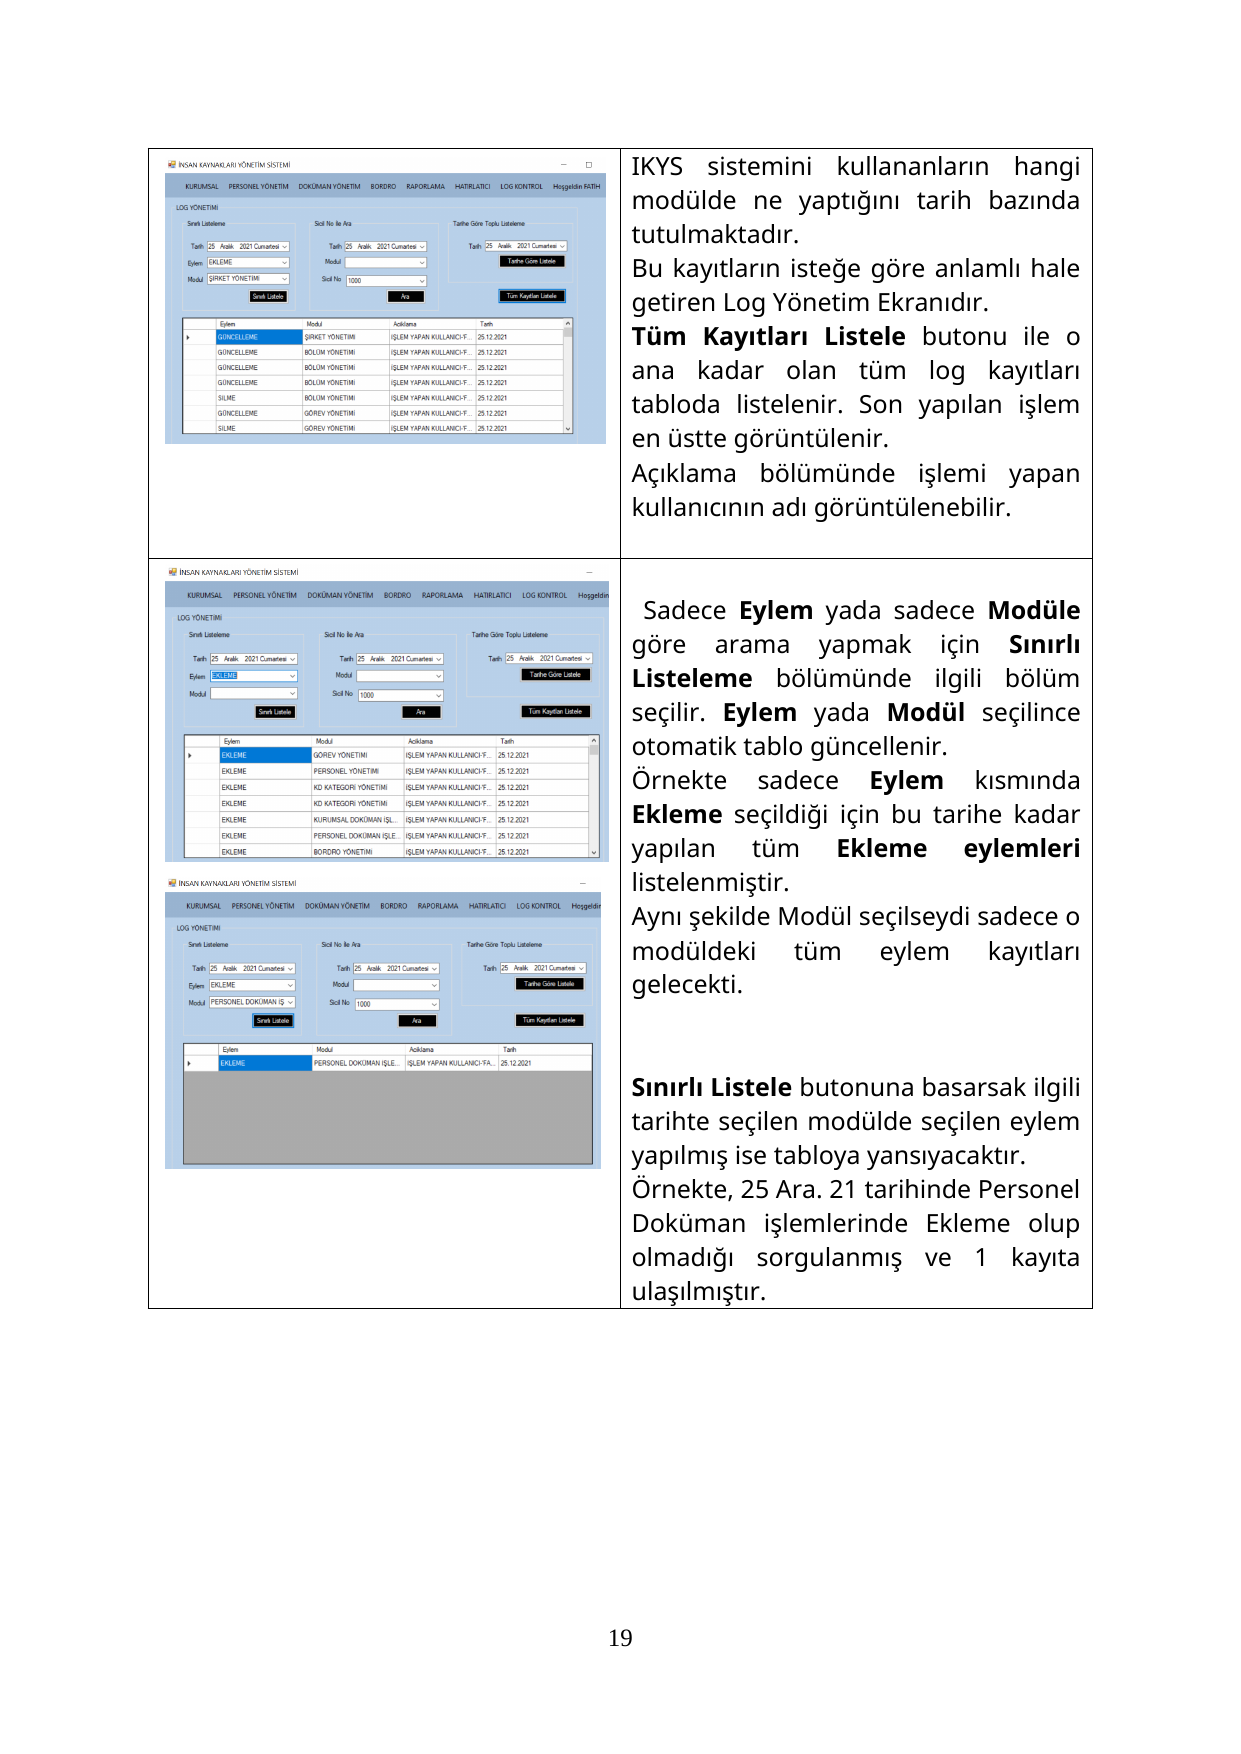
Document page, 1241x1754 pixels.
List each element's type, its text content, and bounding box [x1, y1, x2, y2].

picture [165, 564, 609, 862]
table_cell [149, 559, 620, 1308]
picture [165, 157, 606, 444]
table_cell Sadece Eylem yada sadece Modüle göre arama yapmak için Sınırlı Listeleme bölümünde ilgili bölüm seçilir. Eylem yada Modül seçilince otomatik tablo güncellenir. Örnekte sadece Eylem kısmında Ekleme seçildiği için bu tarihe kadar yapılan tüm Ekleme eylemleri listelenmiştir. Aynı şekilde Modül seçilseydi sadece o modüldeki tüm eylem kayıtları gelecekti. Sınırlı Listele butonuna basarsak ilgili tarihte seçilen modülde seçilen eylem yapılmış ise tabloya yansıyacaktır. Örnekte, 25 Ara. 21 tarihinde Personel Doküman işlemlerinde Ekleme olup olmadığı sorgulanmış ve 1 kayıta ulaşılmıştır. [621, 559, 1092, 1308]
table_header IKYS sistemini kullananların hangi modülde ne yaptığını tarih bazında tutulmaktadır. Bu kayıtların isteğe göre anlamlı hale getiren Log Yönetim Ekranıdır. Tüm Kayıtları Listele butonu ile o ana kadar olan tüm log kayıtları tabloda listelenir. Son yapılan işlem en üstte görüntülenir. Açıklama bölümünde işlemi yapan kullanıcının adı görüntülenebilir. [621, 149, 1092, 557]
picture [165, 877, 601, 1169]
table_header [149, 149, 620, 557]
